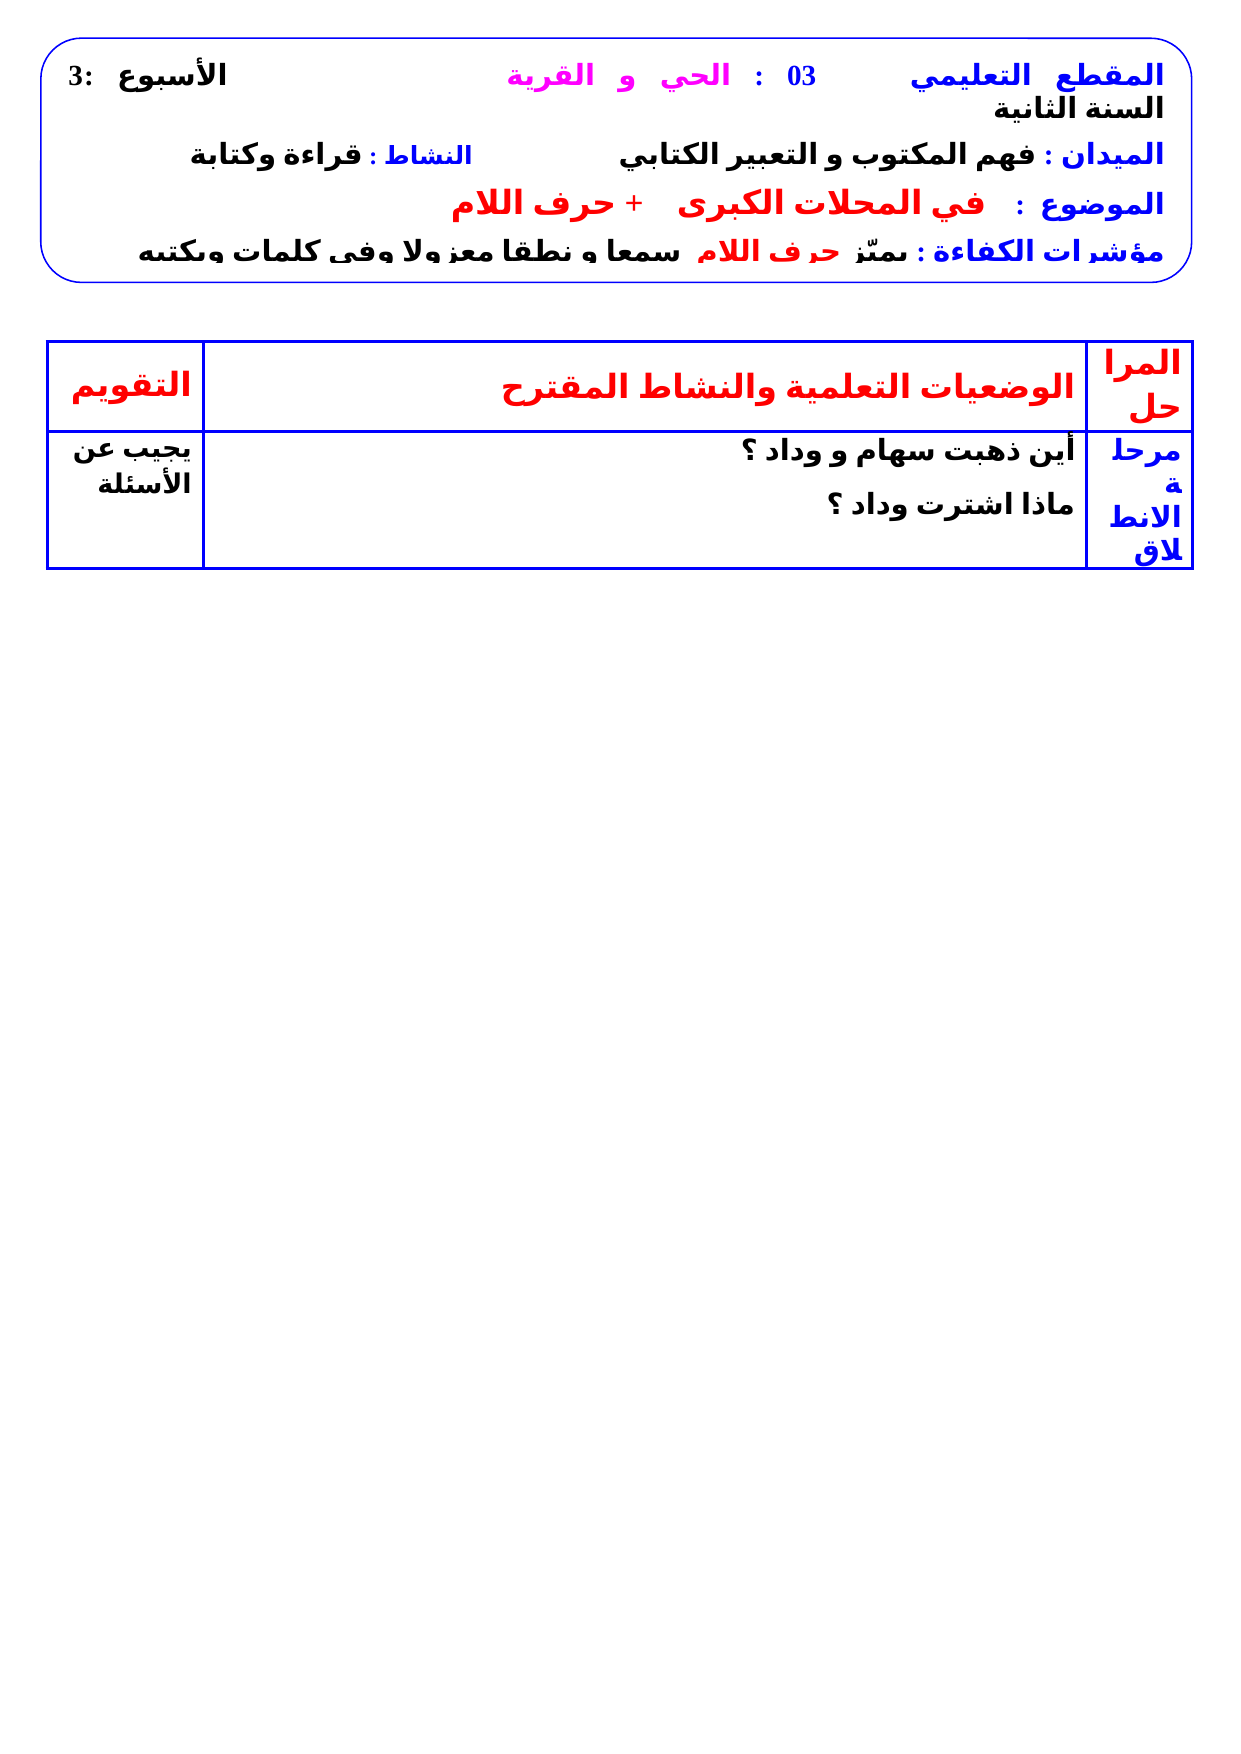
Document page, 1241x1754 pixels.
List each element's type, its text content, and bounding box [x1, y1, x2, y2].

table_header المراحل [1088, 343, 1191, 429]
table_header الوضعيات التعلمية والنشاط المقترح [205, 343, 1085, 429]
table_cell أين ذهبت سهام و وداد ؟ ماذا اشترت وداد ؟ [205, 433, 1085, 567]
table_cell يجيب عن الأسئلة [49, 433, 202, 567]
table_header التقويم [49, 343, 202, 429]
table_cell مرحلة الانطلاق [1088, 433, 1191, 567]
